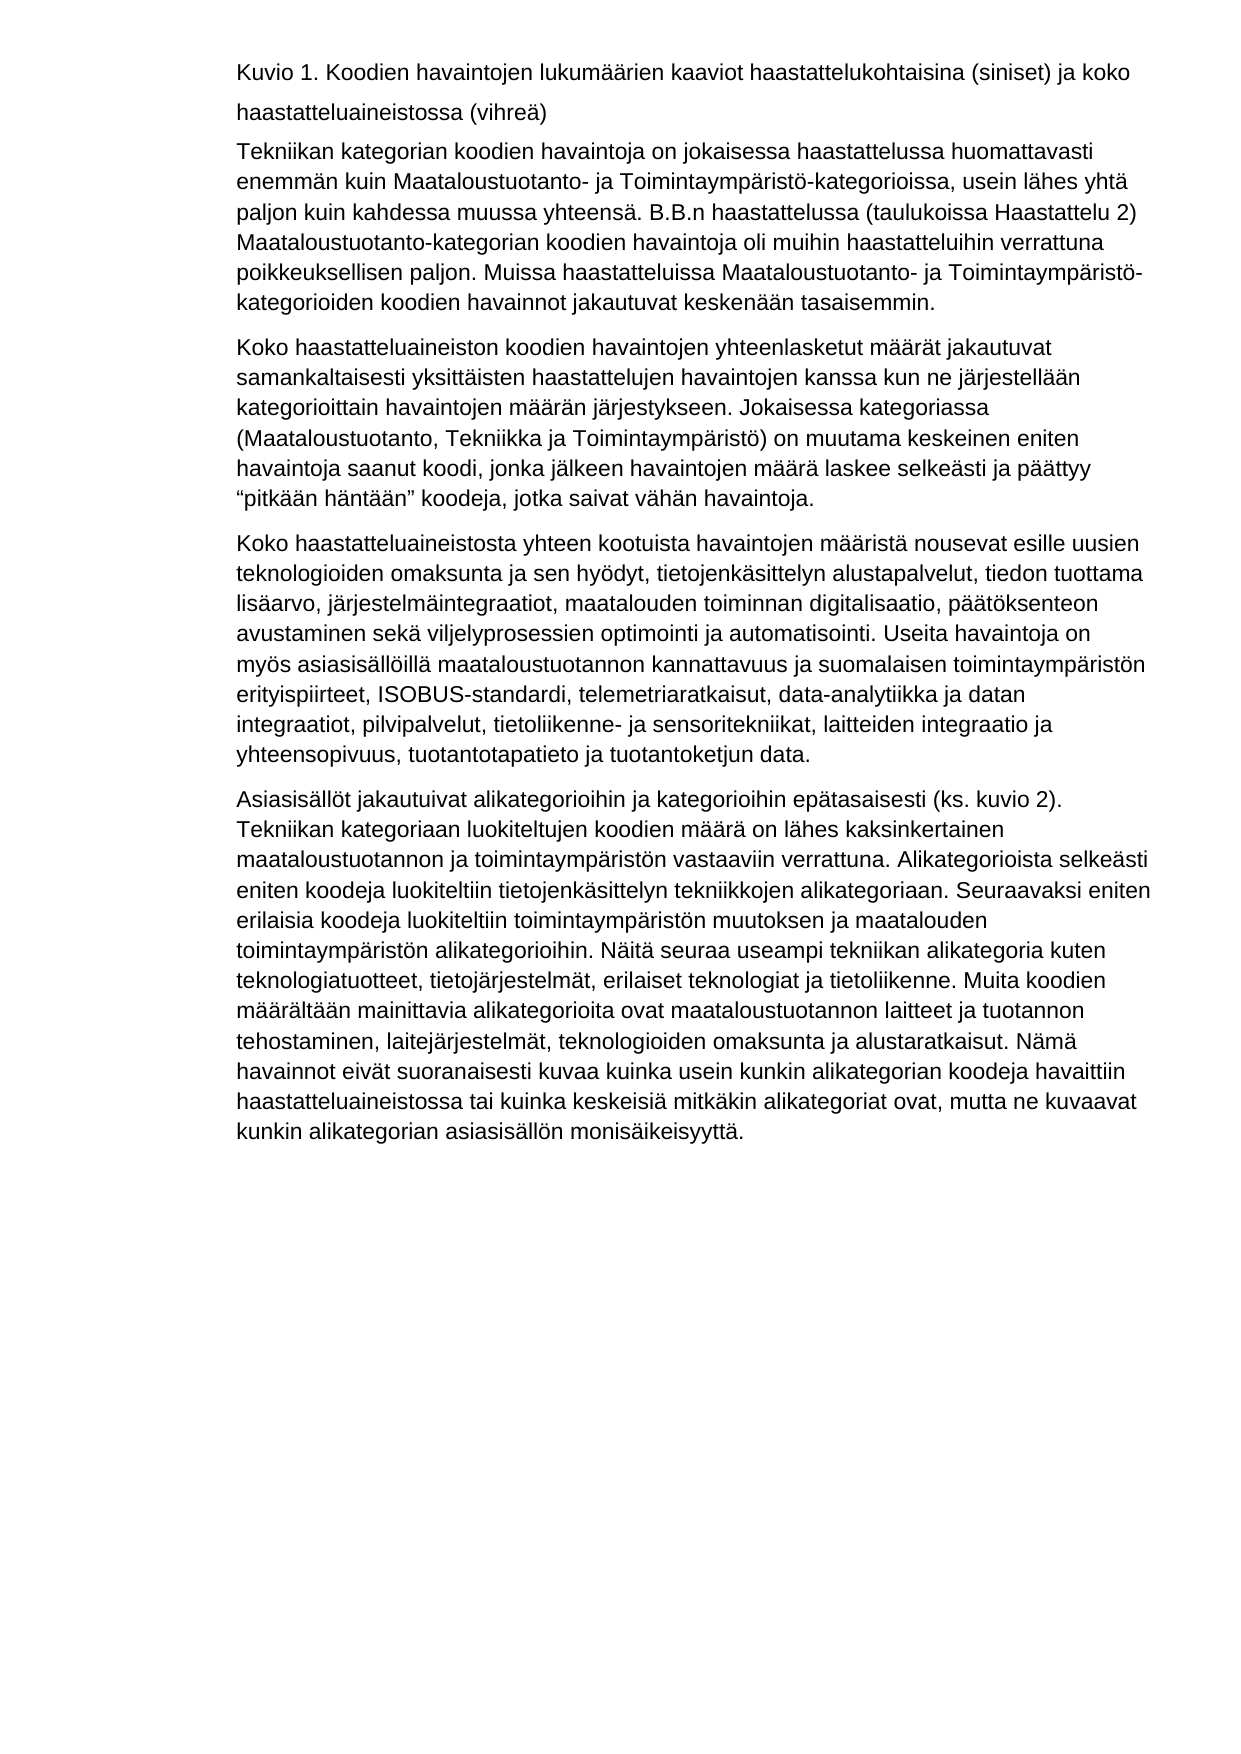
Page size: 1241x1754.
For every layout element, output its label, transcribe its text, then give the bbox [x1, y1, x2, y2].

text Tekniikan kategorian koodien havaintoja on jokaisessa haastattelussa huomattavasti enemmän kuin Maataloustuotanto- ja Toimintaympäristö-kategorioissa, usein lähes yhtä paljon kuin kahdessa muussa yhteensä. B.B.n haastattelussa (taulukoissa Haastattelu 2) Maataloustuotanto-kategorian koodien havaintoja oli muihin haastatteluihin verrattuna poikkeuksellisen paljon. Muissa haastatteluissa Maataloustuotanto- ja Toimintaympäristö-kategorioiden koodien havainnot jakautuvat keskenään tasaisemmin. [236, 138, 1152, 315]
text Koko haastatteluaineistosta yhteen kootuista havaintojen määristä nousevat esille uusien teknologioiden omaksunta ja sen hyödyt, tietojenkäsittelyn alustapalvelut, tiedon tuottama lisäarvo, järjestelmäintegraatiot, maatalouden toiminnan digitalisaatio, päätöksenteon avustaminen sekä viljelyprosessien optimointi ja automatisointi. Useita havaintoja on myös asiasisällöillä maataloustuotannon kannattavuus ja suomalaisen toimintaympäristön erityispiirteet, ISOBUS-standardi, telemetriaratkaisut, data-analytiikka ja datan integraatiot, pilvipalvelut, tietoliikenne- ja sensoritekniikat, laitteiden integraatio ja yhteensopivuus, tuotantotapatieto ja tuotantoketjun data. [236, 530, 1152, 767]
text Asiasisällöt jakautuivat alikategorioihin ja kategorioihin epätasaisesti (ks. kuvio 2). Tekniikan kategoriaan luokiteltujen koodien määrä on lähes kaksinkertainen maataloustuotannon ja toimintaympäristön vastaaviin verrattuna. Alikategorioista selkeästi eniten koodeja luokiteltiin tietojenkäsittelyn tekniikkojen alikategoriaan. Seuraavaksi eniten erilaisia koodeja luokiteltiin toimintaympäristön muutoksen ja maatalouden toimintaympäristön alikategorioihin. Näitä seuraa useampi tekniikan alikategoria kuten teknologiatuotteet, tietojärjestelmät, erilaiset teknologiat ja tietoliikenne. Muita koodien määrältään mainittavia alikategorioita ovat maataloustuotannon laitteet ja tuotannon tehostaminen, laitejärjestelmät, teknologioiden omaksunta ja alustaratkaisut. Nämä havainnot eivät suoranaisesti kuvaa kuinka usein kunkin alikategorian koodeja havaittiin haastatteluaineistossa tai kuinka keskeisiä mitkäkin alikategoriat ovat, mutta ne kuvaavat kunkin alikategorian asiasisällön monisäikeisyyttä. [236, 786, 1152, 1144]
text Koko haastatteluaineiston koodien havaintojen yhteenlasketut määrät jakautuvat samankaltaisesti yksittäisten haastattelujen havaintojen kanssa kun ne järjestellään kategorioittain havaintojen määrän järjestykseen. Jokaisessa kategoriassa (Maataloustuotanto, Tekniikka ja Toimintaympäristö) on muutama keskeinen eniten havaintoja saanut koodi, jonka jälkeen havaintojen määrä laskee selkeästi ja päättyy “pitkään häntään” koodeja, jotka saivat vähän havaintoja. [236, 334, 1152, 511]
